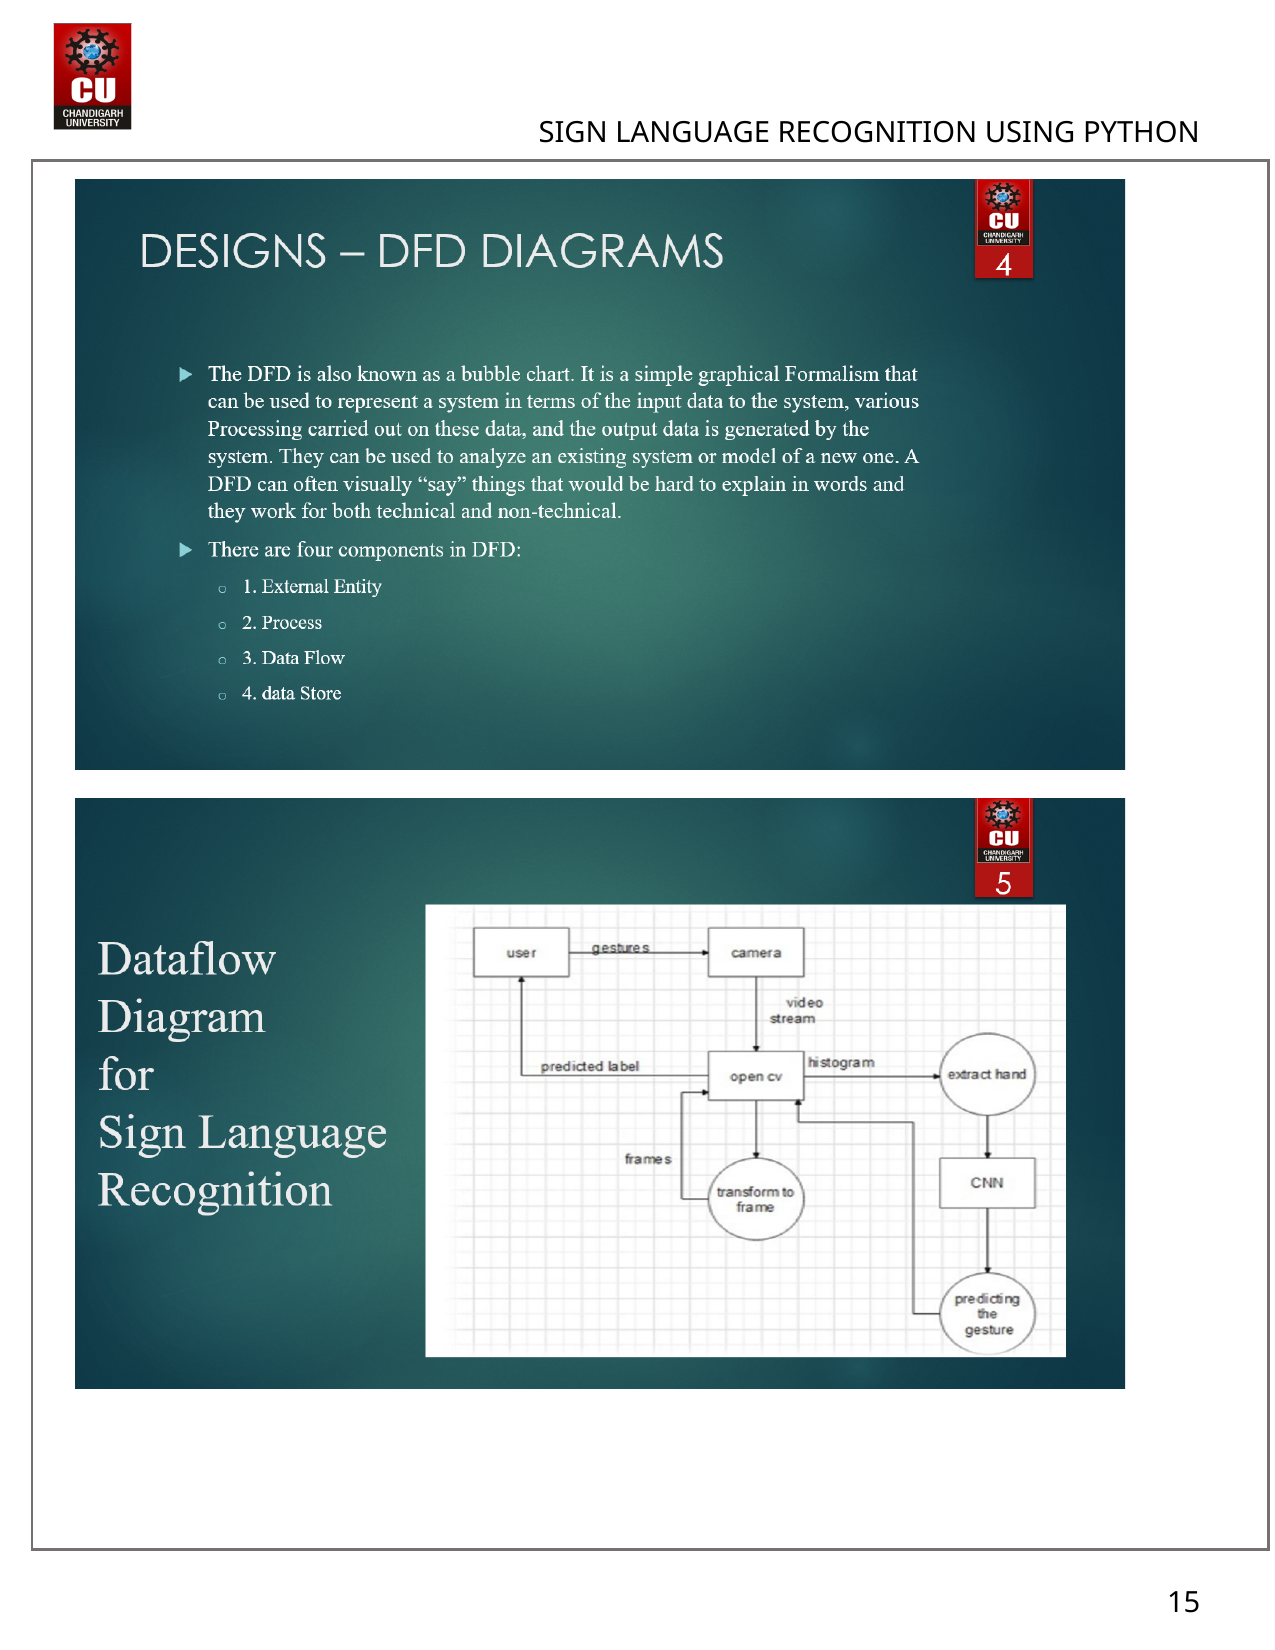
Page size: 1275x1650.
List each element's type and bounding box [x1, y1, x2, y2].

picture [75, 179, 1125, 770]
picture [53, 23, 132, 130]
picture [75, 798, 1125, 1389]
